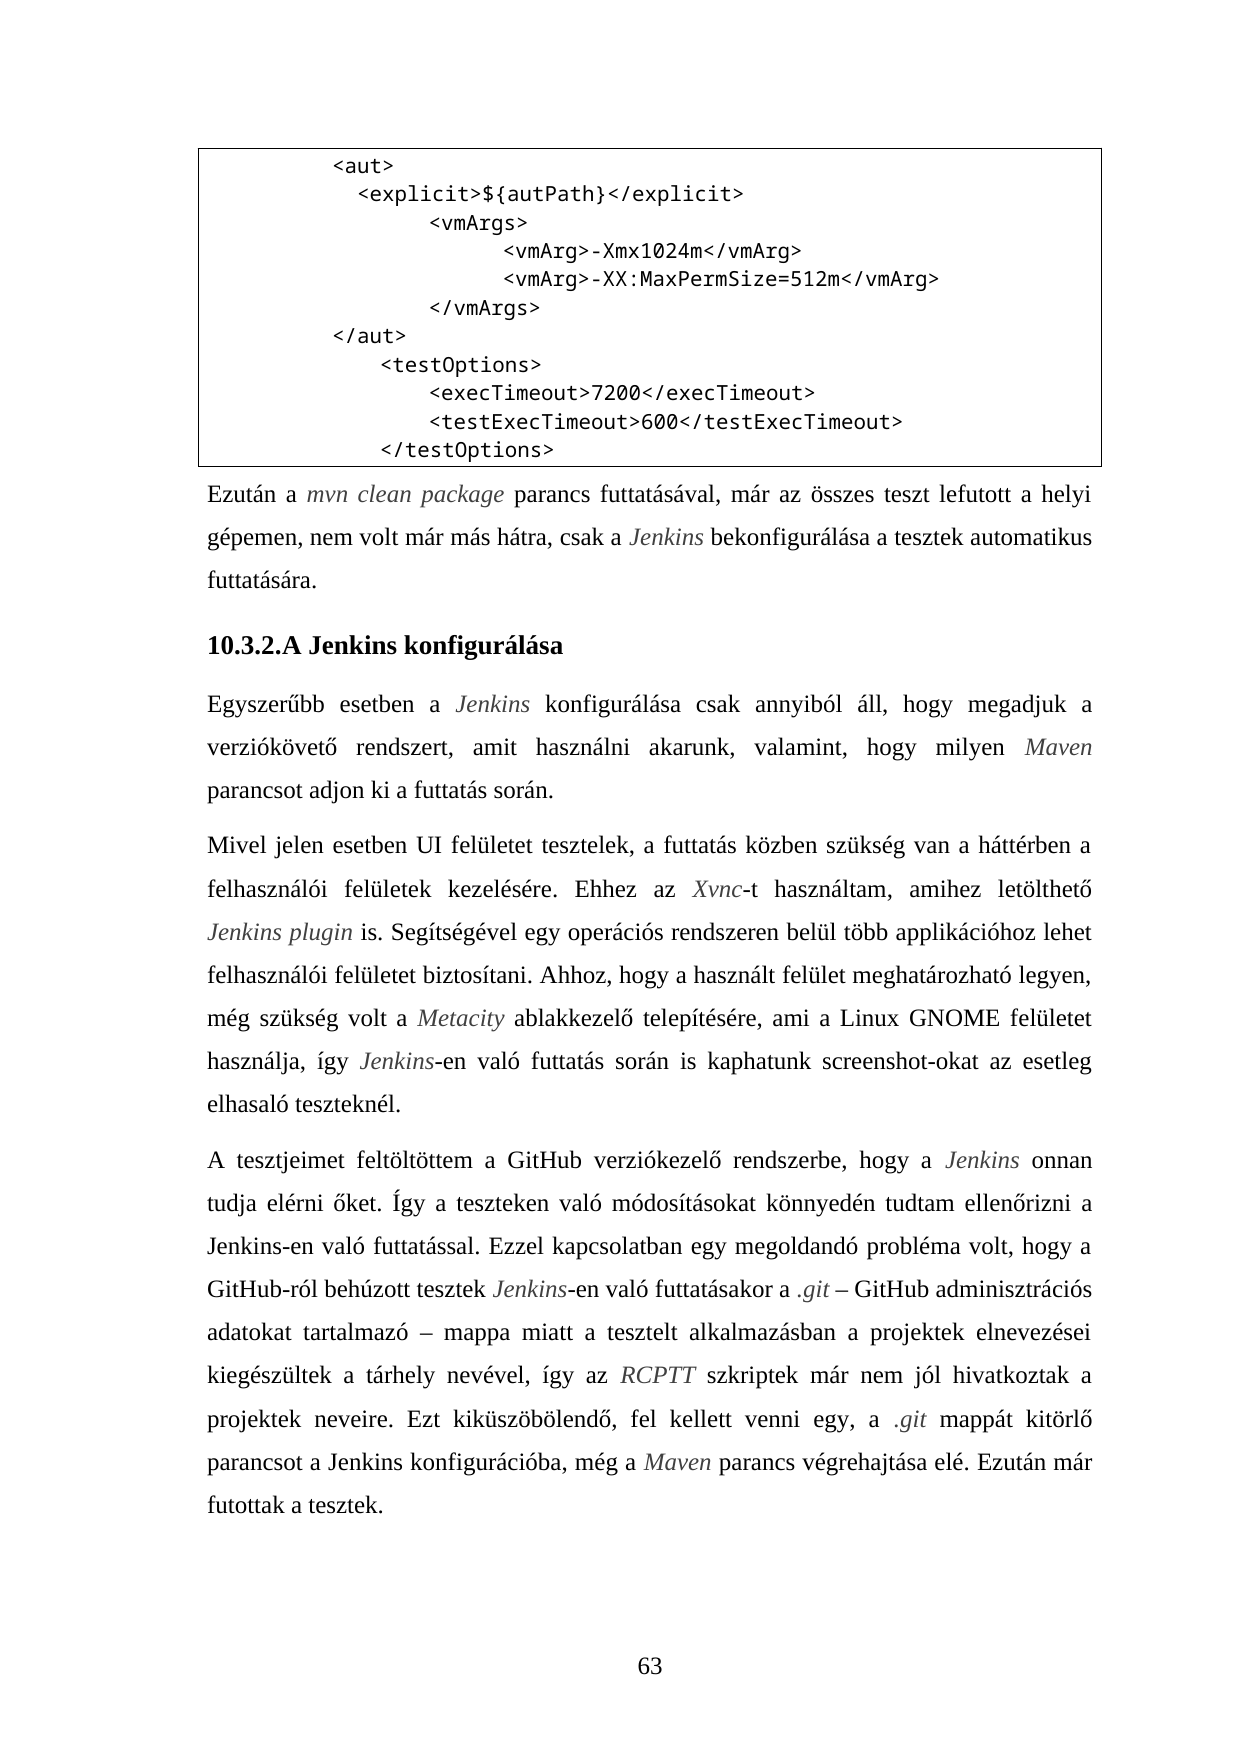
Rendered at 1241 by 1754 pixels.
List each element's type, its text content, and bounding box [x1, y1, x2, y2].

text <execTimeout>7200</execTimeout> [207, 378, 1092, 407]
text </vmArgs> [207, 293, 1092, 321]
text <testExecTimeout>600</testExecTimeout> [207, 407, 1092, 432]
text <testOptions> [207, 350, 1092, 378]
text <vmArgs> [207, 208, 1092, 236]
text A tesztjeimet feltöltöttem a GitHub verziókezelő rendszerbe, hogy a Jenkins onnan tudja elérni őket. Így a teszteken való módosításokat könnyedén tudtam ellenőrizni a Jenkins-en való futtatással. Ezzel kapcsolatban egy megoldandó probléma volt, hogy a GitHub-ról behúzott tesztek Jenkins-en való futtatásakor a .git – GitHub adminisztrációs adatokat tartalmazó – mappa miatt a tesztelt alkalmazásban a projektek elnevezései kiegészültek a tárhely nevével, így az RCPTT szkriptek már nem jól hivatkoztak a projektek neveire. Ezt kiküszöbölendő, fel kellett venni egy, a .git mappát kitörlő parancsot a Jenkins konfigurációba, még a Maven parancs végrehajtása elé. Ezután már futottak a tesztek. [207, 1145, 1092, 1519]
text </testOptions> [199, 432, 1101, 466]
text </aut> [207, 321, 1092, 350]
text Mivel jelen esetben UI felületet tesztelek, a futtatás közben szükség van a háttérben a felhasználói felületek kezelésére. Ehhez az Xvnc-t használtam, amihez letölthető Jenkins plugin is. Segítségével egy operációs rendszeren belül több applikációhoz lehet felhasználói felületet biztosítani. Ahhoz, hogy a használt felület meghatározható legyen, még szükség volt a Metacity ablakkezelő telepítésére, ami a Linux GNOME felületet használja, így Jenkins-en való futtatás során is kaphatunk screenshot-okat az esetleg elhasaló teszteknél. [207, 831, 1092, 1118]
text Egyszerűbb esetben a Jenkins konfigurálása csak annyiból áll, hogy megadjuk a verziókövető rendszert, amit használni akarunk, valamint, hogy milyen Maven parancsot adjon ki a futtatás során. [207, 689, 1092, 804]
text <vmArg>-XX:MaxPermSize=512m</vmArg> [207, 264, 1092, 293]
text <vmArg>-Xmx1024m</vmArg> [207, 236, 1092, 264]
text <explicit>${autPath}</explicit> [207, 179, 1092, 208]
text <aut> [199, 149, 1101, 179]
subtitle A Jenkins konfigurálása [207, 629, 1092, 661]
text Ezután a mvn clean package parancs futtatásával, már az összes teszt lefutott a helyi gépemen, nem volt már más hátra, csak a Jenkins bekonfigurálása a tesztek automatikus futtatására. [207, 479, 1092, 594]
